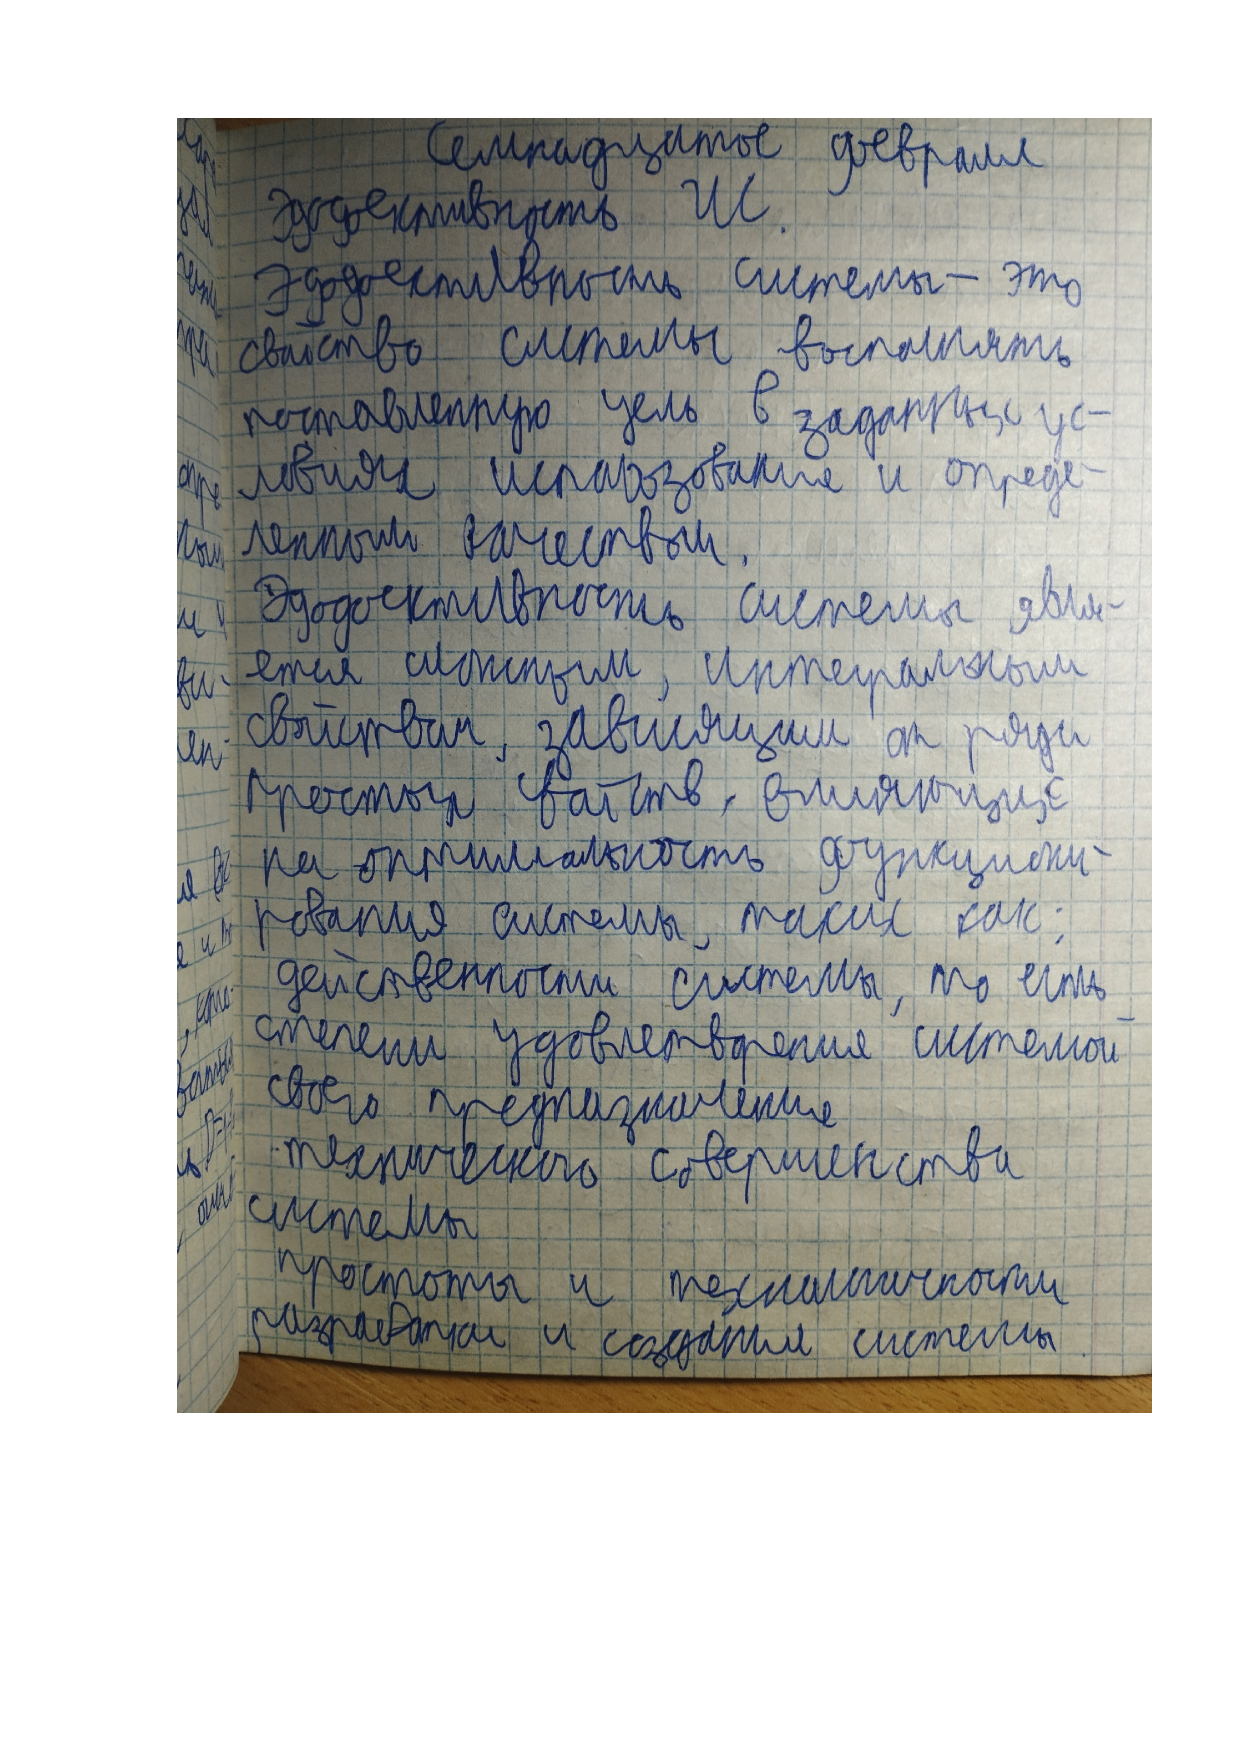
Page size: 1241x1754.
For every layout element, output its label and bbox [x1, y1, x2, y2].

picture [177, 118, 1152, 1413]
